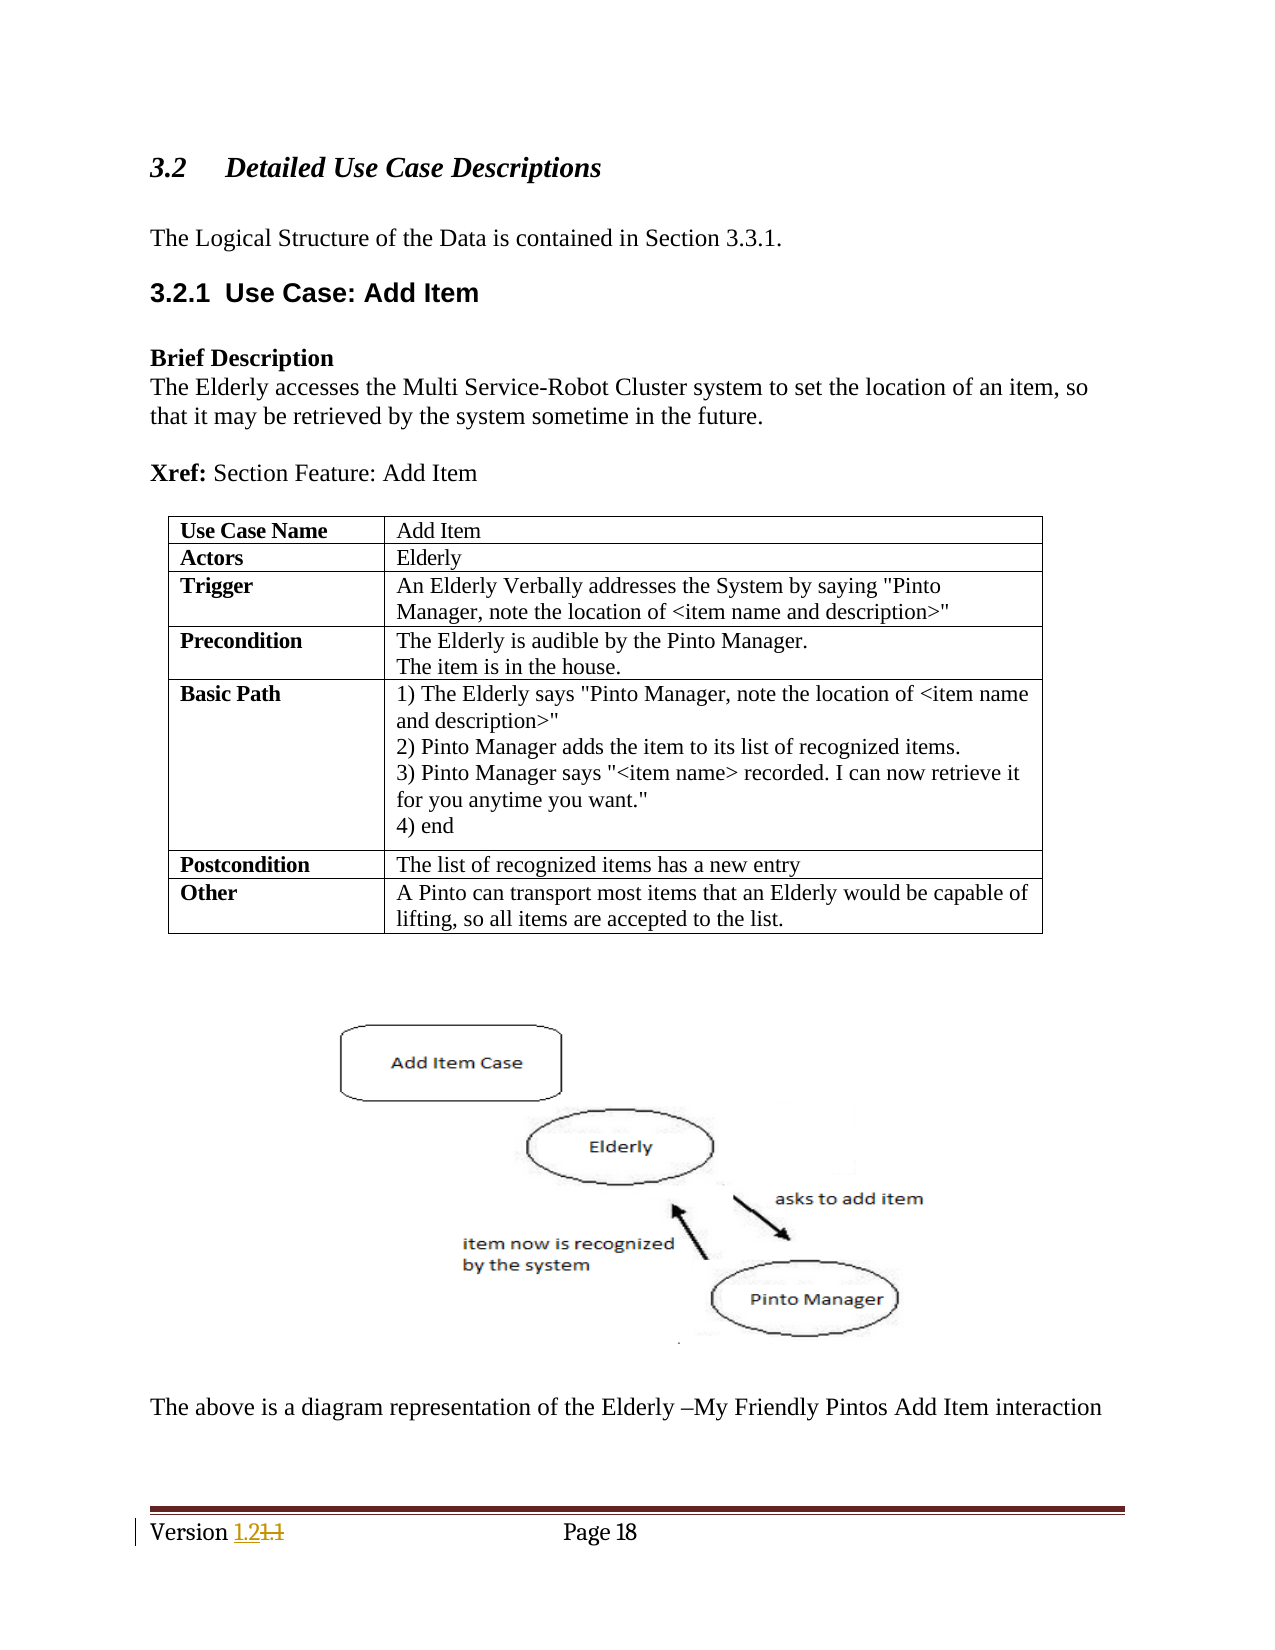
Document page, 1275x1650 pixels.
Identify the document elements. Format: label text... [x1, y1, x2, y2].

table_cell 1) The Elderly says "Pinto Manager, note the location of <item name and description>" 2) Pinto Manager adds the item to its list of recognized items. 3) Pinto Manager says "<item name> recorded. I can now retrieve it for you anytime you want." 4) end [385, 680, 1042, 850]
text Brief Description [150, 343, 1125, 372]
subtitle 3.2 Detailed Use Case Descriptions [150, 150, 1125, 183]
text The Logical Structure of the Data is contained in Section 3.3.1. [150, 223, 1125, 252]
subtitle Use Case: Add Item [150, 277, 1125, 308]
table_cell Basic Path [169, 680, 384, 850]
table_cell Elderly [385, 544, 1042, 571]
table_cell Precondition [169, 627, 384, 679]
table_cell Postcondition [169, 851, 384, 878]
text Xref: Section Feature: Add Item [150, 458, 1125, 487]
table_cell Actors [169, 544, 384, 571]
table_cell A Pinto can transport most items that an Elderly would be capable of lifting, so all items are accepted to the list. [385, 879, 1042, 933]
picture [327, 1020, 948, 1364]
text The Elderly accesses the Multi Service-Robot Cluster system to set the location of an item, so that it may be retrieved by the system sometime in the future. [150, 372, 1125, 429]
table_header Use Case Name [169, 517, 384, 543]
table_cell The Elderly is audible by the Pinto Manager. The item is in the house. [385, 627, 1042, 679]
table_cell An Elderly Verbally addresses the System by saying "Pinto Manager, note the location of <item name and description>" [385, 572, 1042, 626]
text The above is a diagram representation of the Elderly –My Friendly Pintos Add Item interaction [150, 1392, 1125, 1421]
table_header Add Item [385, 517, 1042, 543]
table_cell Trigger [169, 572, 384, 626]
table_cell The list of recognized items has a new entry [385, 851, 1042, 878]
table_cell Other [169, 879, 384, 933]
